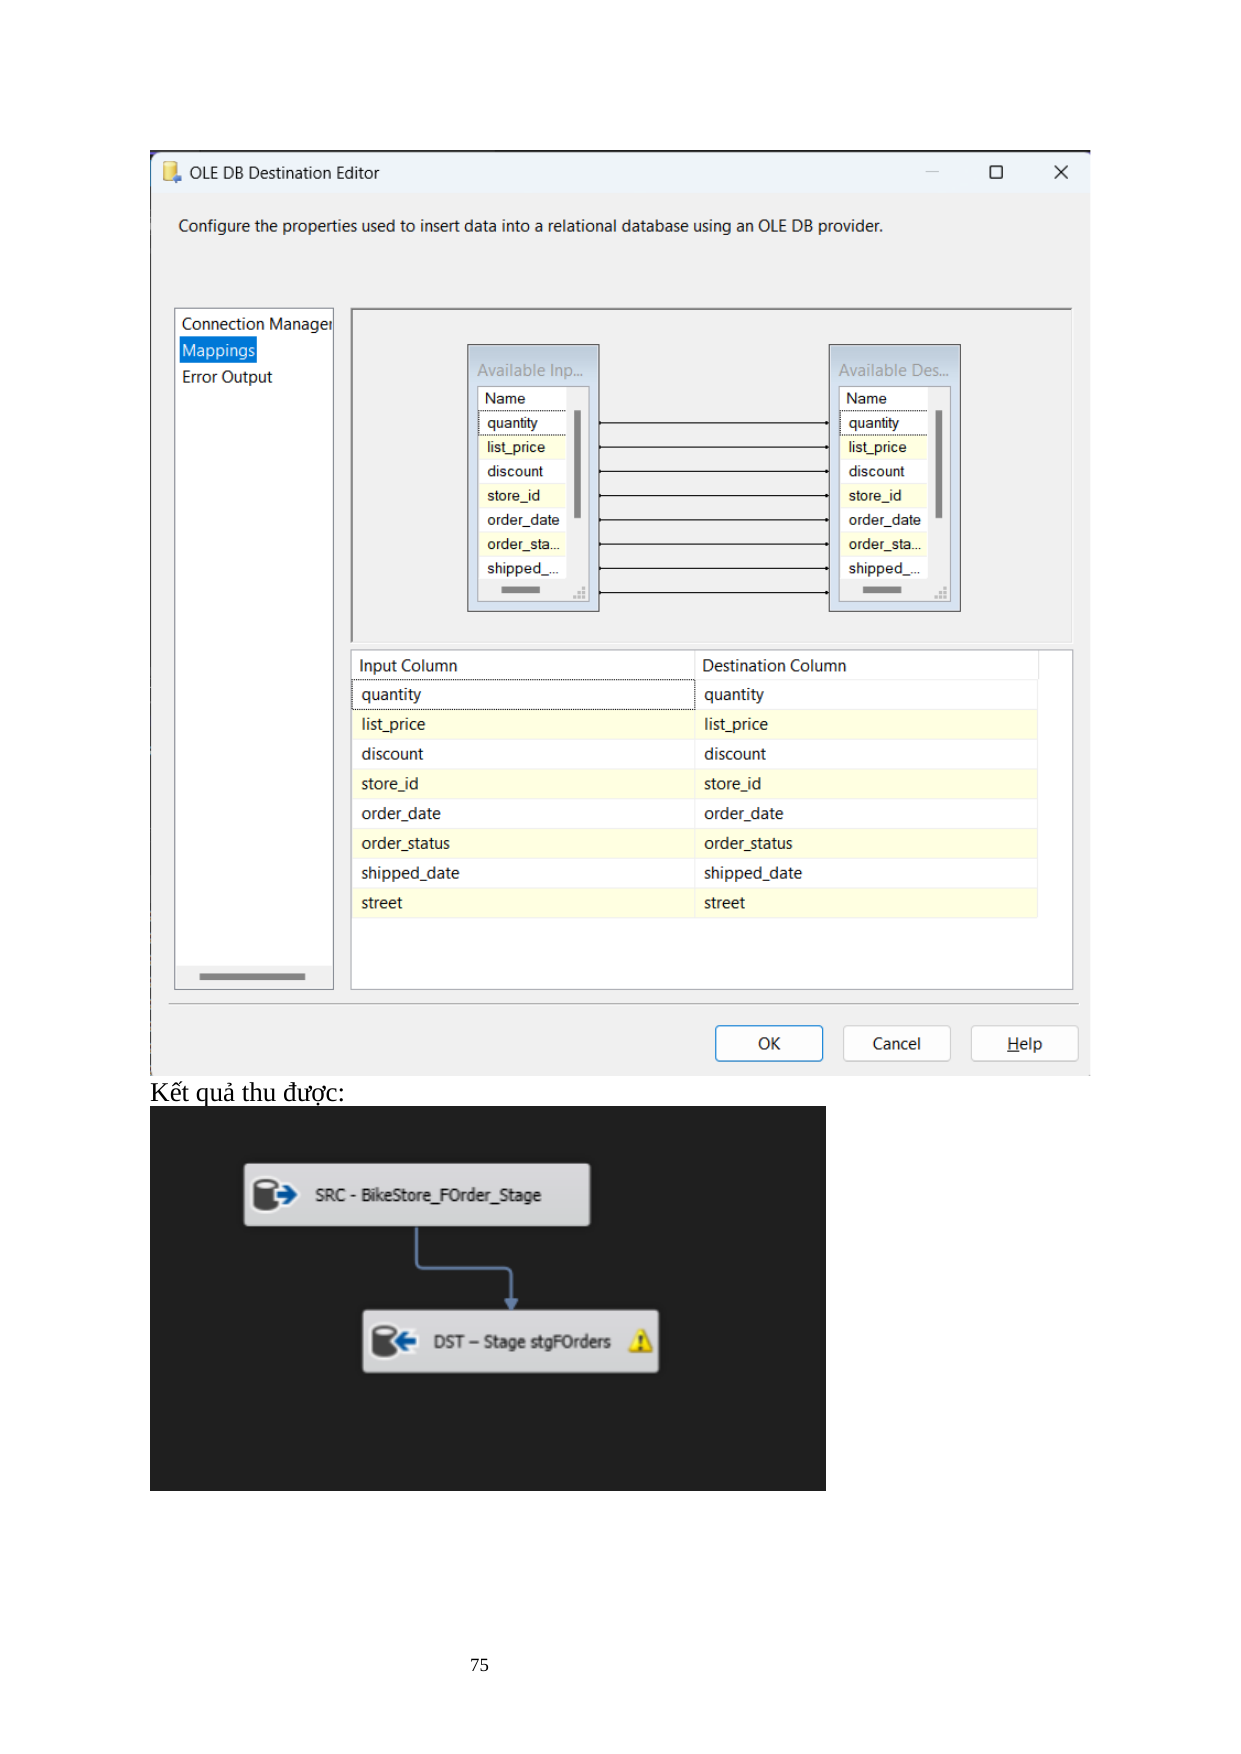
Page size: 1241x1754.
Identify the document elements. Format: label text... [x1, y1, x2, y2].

picture [150, 1106, 826, 1491]
picture [150, 150, 1091, 1076]
text Kết quả thu được: [150, 1076, 1090, 1107]
